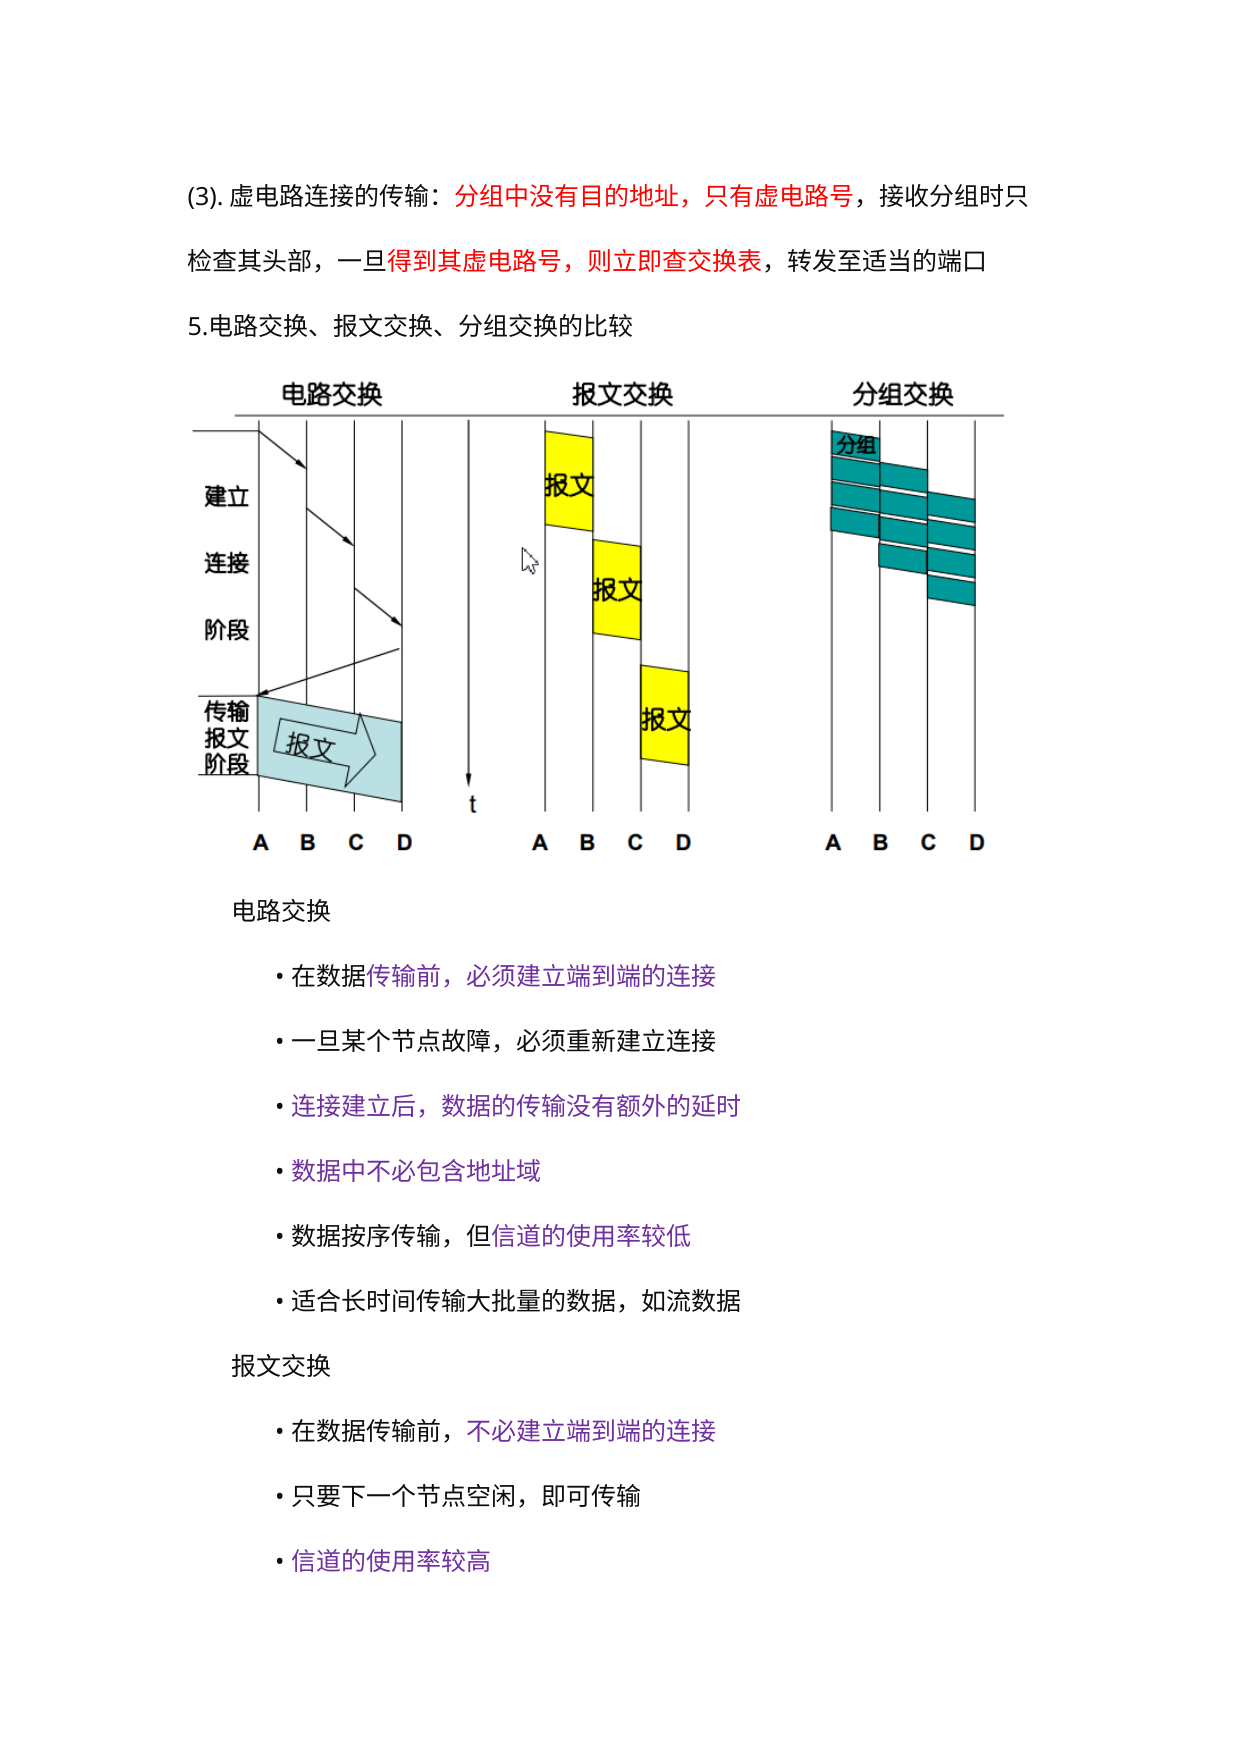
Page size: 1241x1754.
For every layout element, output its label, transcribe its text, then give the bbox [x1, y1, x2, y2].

text • 信道的使用率较高 [275, 1527, 1053, 1592]
text (3). 虚电路连接的传输：分组中没有目的地址，只有虚电路号，接收分组时只检查其头部，一旦得到其虚电路号，则立即查交换表，转发至适当的端口 [187, 162, 1053, 292]
text • 在数据传输前，必须建立端到端的连接 [275, 942, 1053, 1007]
text • 一旦某个节点故障，必须重新建立连接 [275, 1007, 1053, 1072]
text • 只要下一个节点空闲，即可传输 [275, 1462, 1053, 1527]
picture [187, 369, 1053, 865]
text • 连接建立后，数据的传输没有额外的延时 [275, 1072, 1053, 1137]
text • 数据按序传输，但信道的使用率较低 [275, 1202, 1053, 1267]
text • 适合长时间传输大批量的数据，如流数据 [275, 1267, 1053, 1332]
text • 数据中不必包含地址域 [275, 1137, 1053, 1202]
text 报文交换 [187, 1332, 1053, 1397]
text • 在数据传输前，不必建立端到端的连接 [275, 1397, 1053, 1462]
text 电路交换 [231, 877, 1053, 942]
text 5.电路交换、报文交换、分组交换的比较 [187, 292, 1053, 357]
